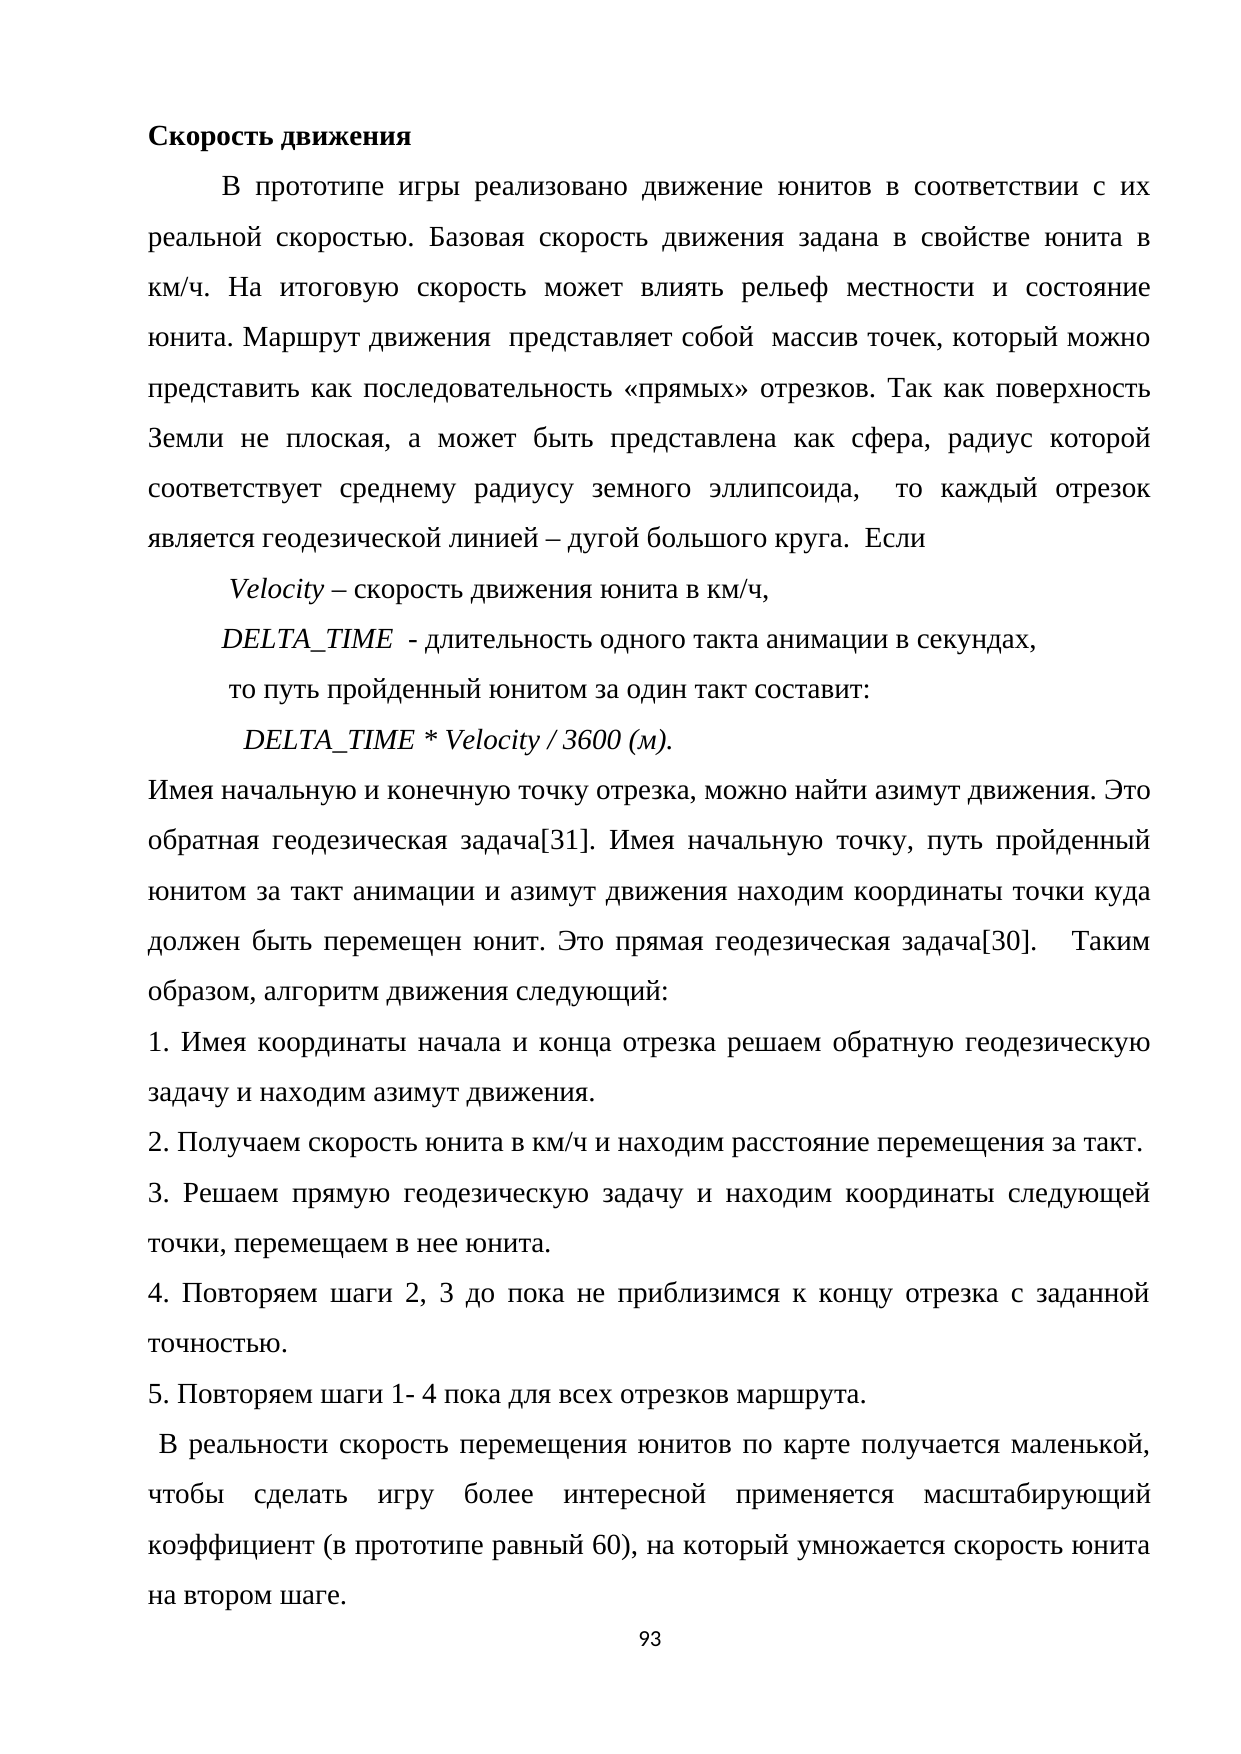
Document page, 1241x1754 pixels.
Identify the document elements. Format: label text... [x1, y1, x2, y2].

text 2. Получаем скорость юнита в км/ч и находим расстояние перемещения за такт. [148, 1124, 1152, 1158]
text Имея начальную и конечную точку отрезка, можно найти азимут движения. Это обратная геодезическая задача[31]. Имея начальную точку, путь пройденный юнитом за такт анимации и азимут движения находим координаты точки куда должен быть перемещен юнит. Это прямая геодезическая задача[30]. Таким образом, алгоритм движения следующий: [148, 772, 1152, 1007]
text 4. Повторяем шаги 2, 3 до пока не приблизимся к концу отрезка с заданной точностью. [148, 1275, 1152, 1359]
text 3. Решаем прямую геодезическую задачу и находим координаты следующей точки, перемещаем в нее юнита. [148, 1175, 1152, 1258]
text 5. Повторяем шаги 1- 4 пока для всех отрезков маршрута. [148, 1376, 1152, 1409]
text В реальности скорость перемещения юнитов по карте получается маленькой, чтобы сделать игру более интересной применяется масштабирующий коэффициент (в прототипе равный 60), на который умножается скорость юнита на втором шаге. [148, 1426, 1152, 1611]
text Velocity – скорость движения юнита в км/ч, [148, 571, 1152, 604]
text В прототипе игры реализовано движение юнитов в соответствии с их реальной скоростью. Базовая скорость движения задана в свойстве юнита в км/ч. На итоговую скорость может влиять рельеф местности и состояние юнита. Маршрут движения представляет собой массив точек, который можно представить как последовательность «прямых» отрезков. Так как поверхность Земли не плоская, а может быть представлена как сфера, радиус которой соответствует среднему радиусу земного эллипсоида, то каждый отрезок является геодезической линией – дугой большого круга. Если [148, 168, 1152, 554]
text 1. Имея координаты начала и конца отрезка решаем обратную геодезическую задачу и находим азимут движения. [148, 1024, 1152, 1108]
text Скорость движения [148, 118, 1152, 152]
text DELTA_TIME - длительность одного такта анимации в секундах, [148, 621, 1152, 655]
text то путь пройденный юнитом за один такт составит: [148, 672, 1152, 705]
text DELTA_TIME * Velocity / 3600 (м). [148, 722, 1152, 755]
